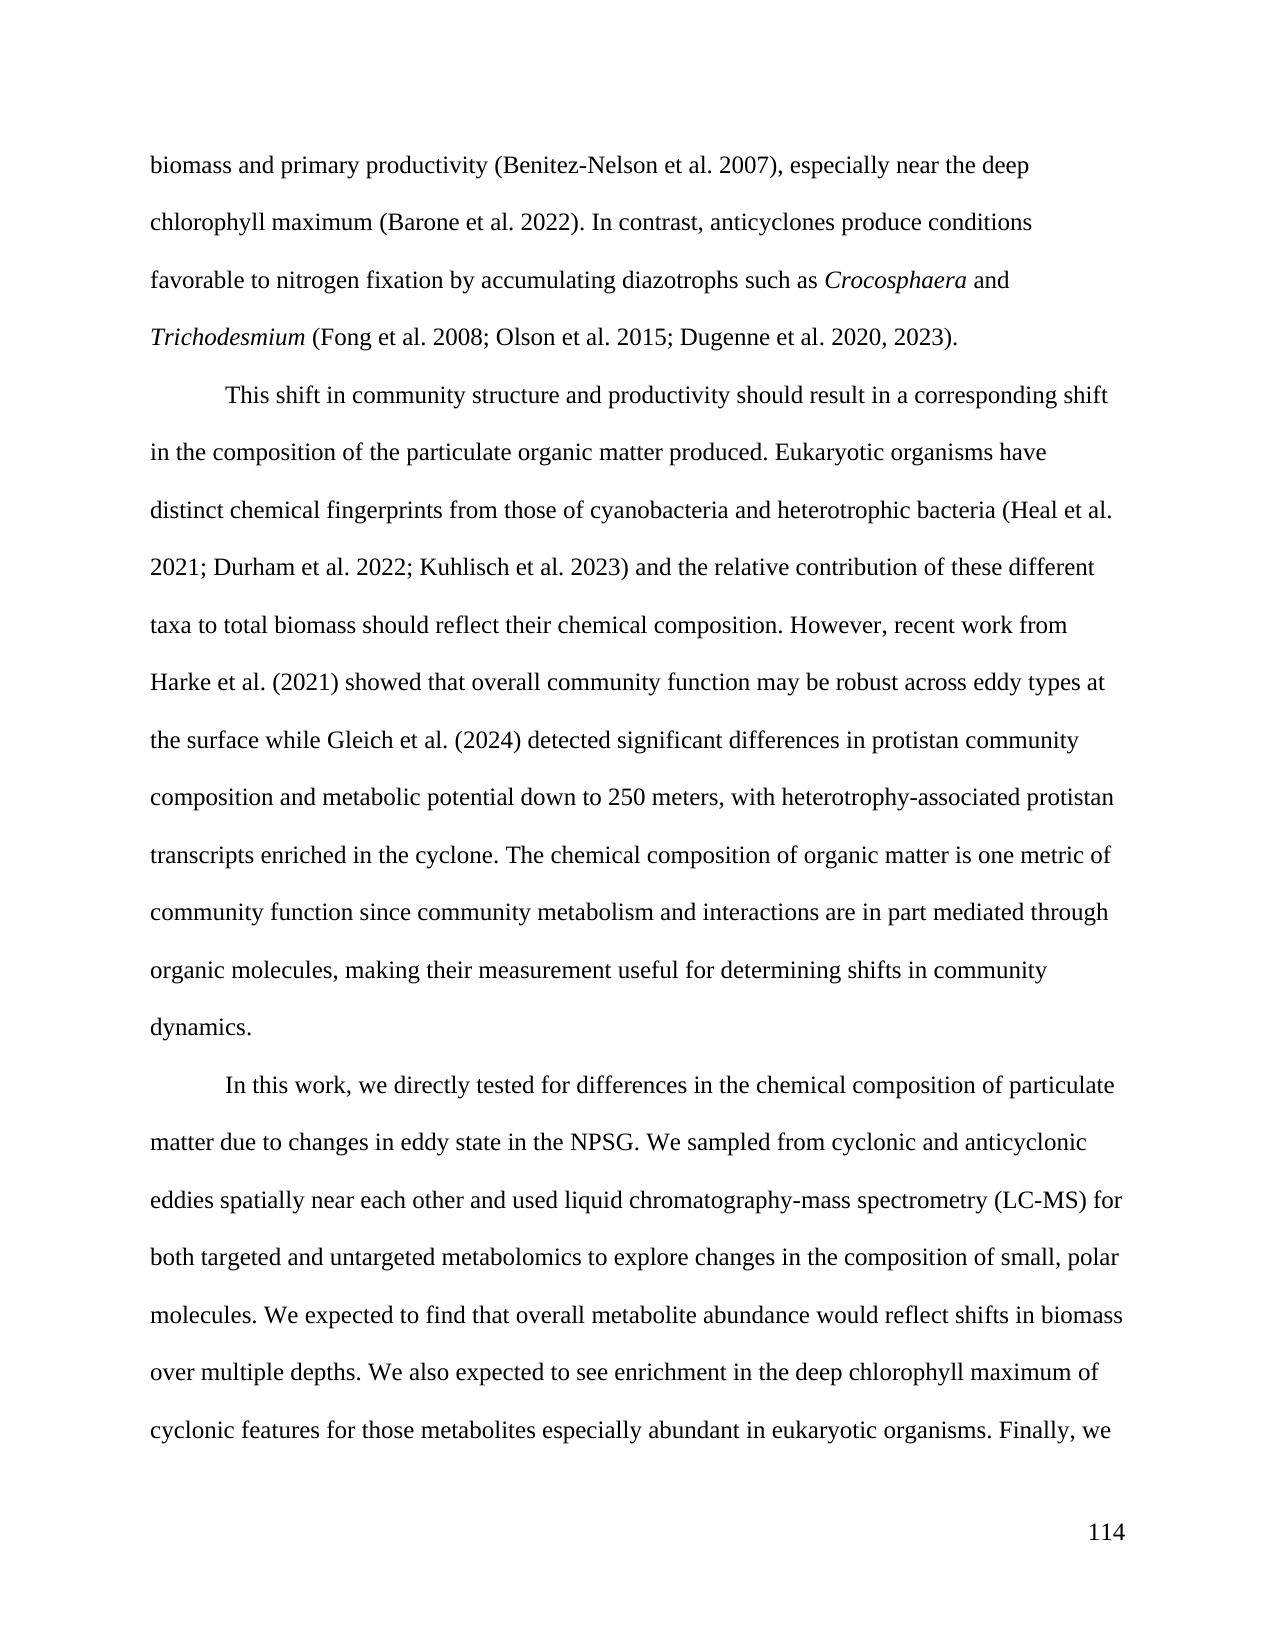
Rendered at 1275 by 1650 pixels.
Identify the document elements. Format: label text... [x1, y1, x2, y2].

text This shift in community structure and productivity should result in a corresponding shift in the composition of the particulate organic matter produced. Eukaryotic organisms have distinct chemical fingerprints from those of cyanobacteria and heterotrophic bacteria (Heal et al. 2021; Durham et al. 2022; Kuhlisch et al. 2023) and the relative contribution of these different taxa to total biomass should reflect their chemical composition. However, recent work from Harke et al. (2021) showed that overall community function may be robust across eddy types at the surface while Gleich et al. (2024) detected significant differences in protistan community composition and metabolic potential down to 250 meters, with heterotrophy-associated protistan transcripts enriched in the cyclone. The chemical composition of organic matter is one metric of community function since community metabolism and interactions are in part mediated through organic molecules, making their measurement useful for determining shifts in community dynamics. [150, 380, 1125, 1041]
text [150, 1070, 1125, 1444]
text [150, 150, 1125, 351]
